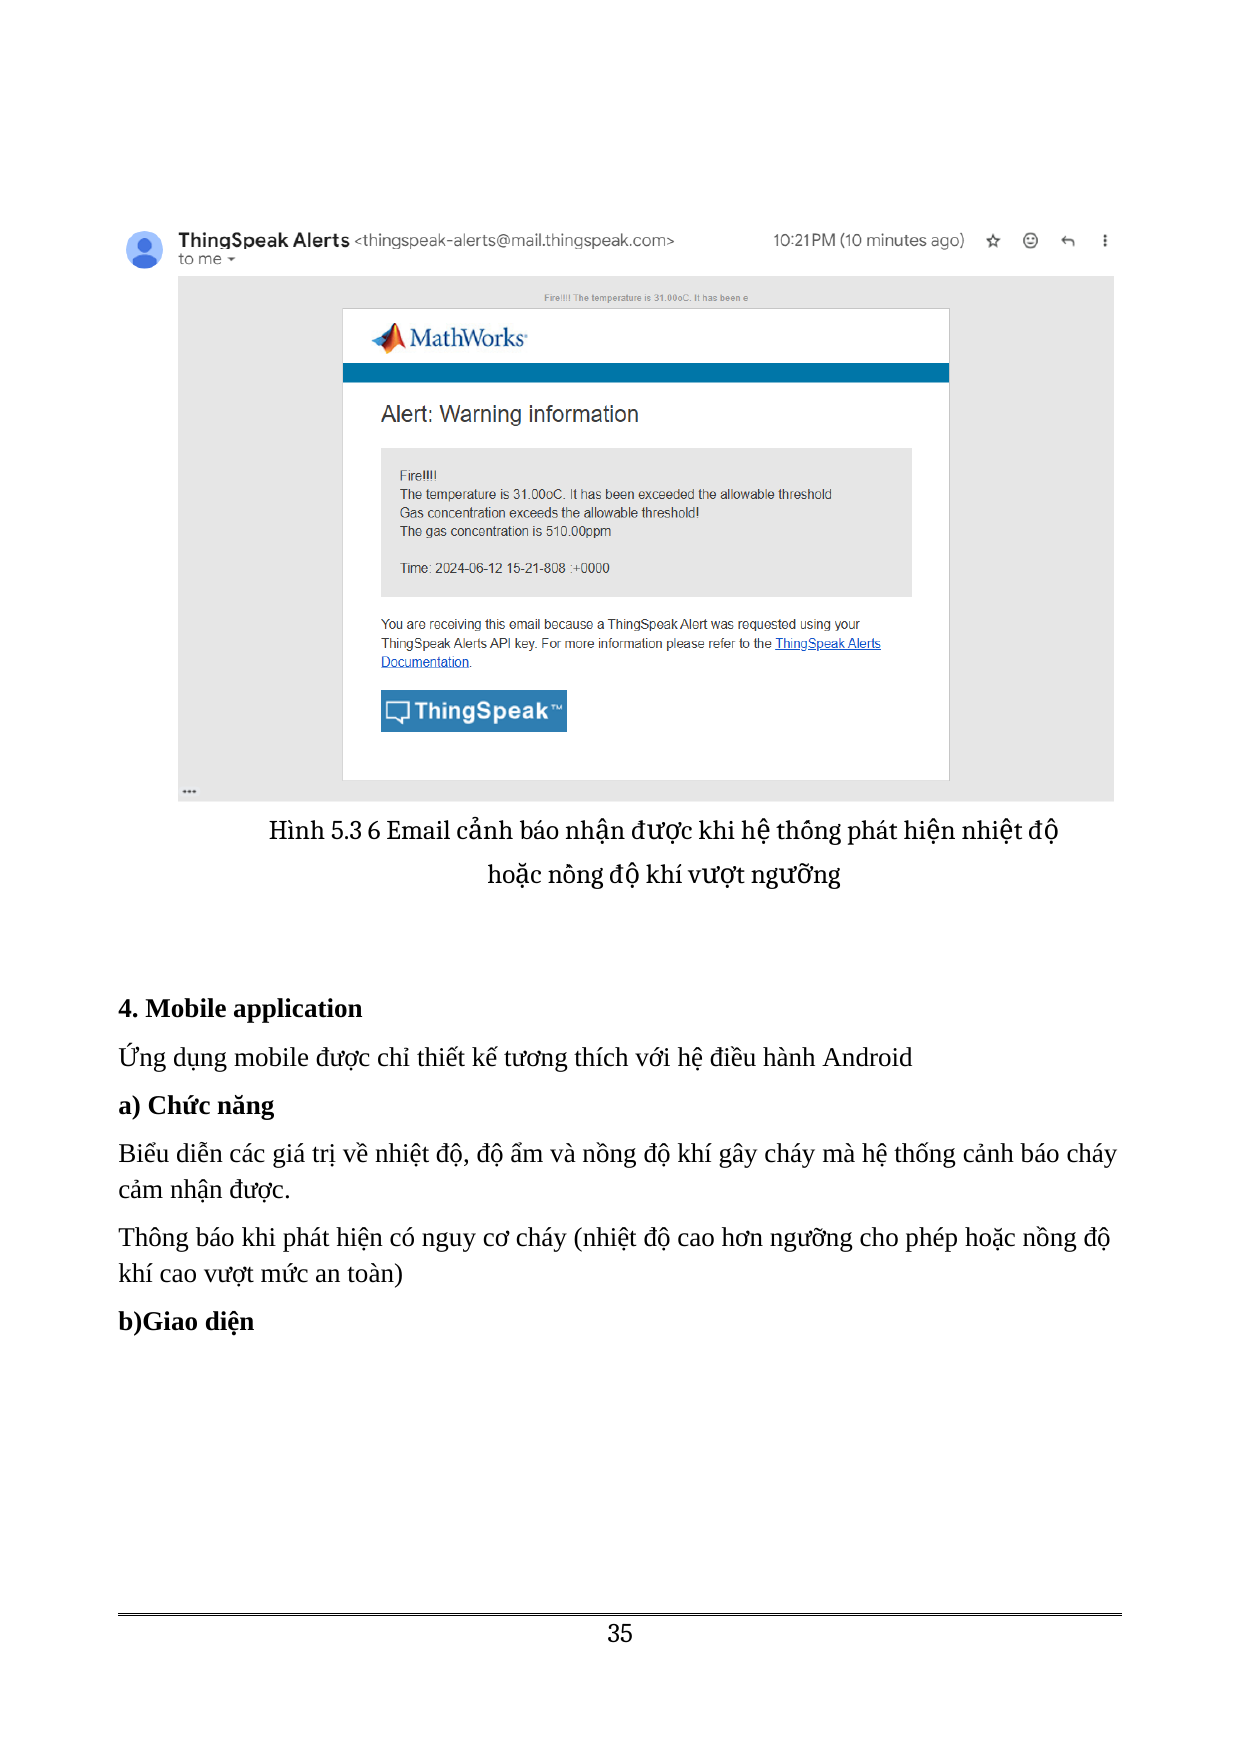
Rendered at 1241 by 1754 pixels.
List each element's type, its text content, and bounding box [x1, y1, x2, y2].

text b)Giao diện [118, 1305, 1122, 1336]
picture [118, 212, 1123, 812]
text a) Chức năng [118, 1089, 1122, 1120]
subtitle 4. Mobile application [118, 837, 1122, 1024]
text Thông báo khi phát hiện có nguy cơ cháy (nhiệt độ cao hơn ngưỡng cho phép hoặc nồng độ khí cao vượt mức an toàn) [118, 1221, 1122, 1288]
text Biểu diễn các giá trị về nhiệt độ, độ ẩm và nồng độ khí gây cháy mà hệ thống cảnh báo cháy cảm nhận được. [118, 1137, 1122, 1204]
text Ứng dụng mobile được chỉ thiết kế tương thích với hệ điều hành Android [118, 1041, 1122, 1072]
